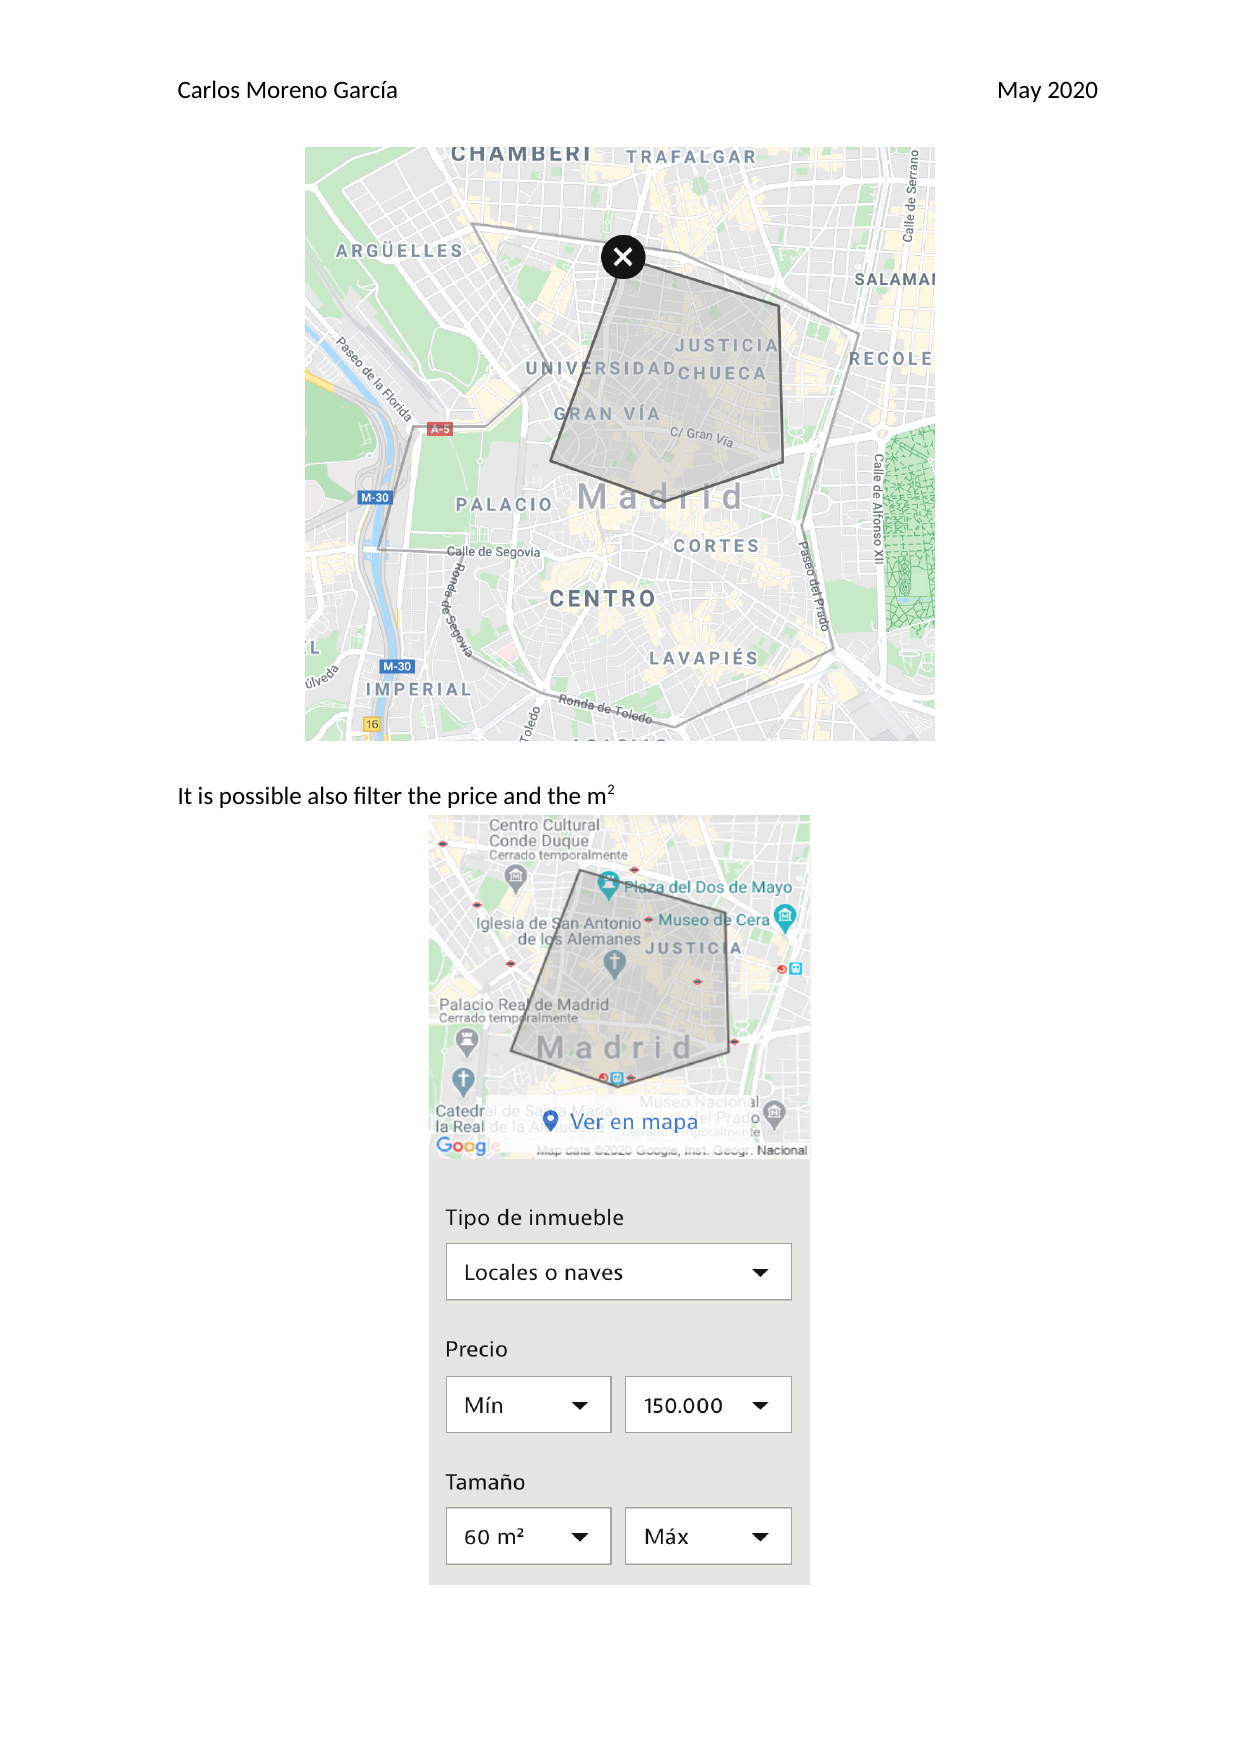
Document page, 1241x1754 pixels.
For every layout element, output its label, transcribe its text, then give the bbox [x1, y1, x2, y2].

picture [305, 147, 936, 741]
text It is possible also filter the price and the m2 [177, 780, 1063, 811]
picture [428, 815, 812, 1585]
